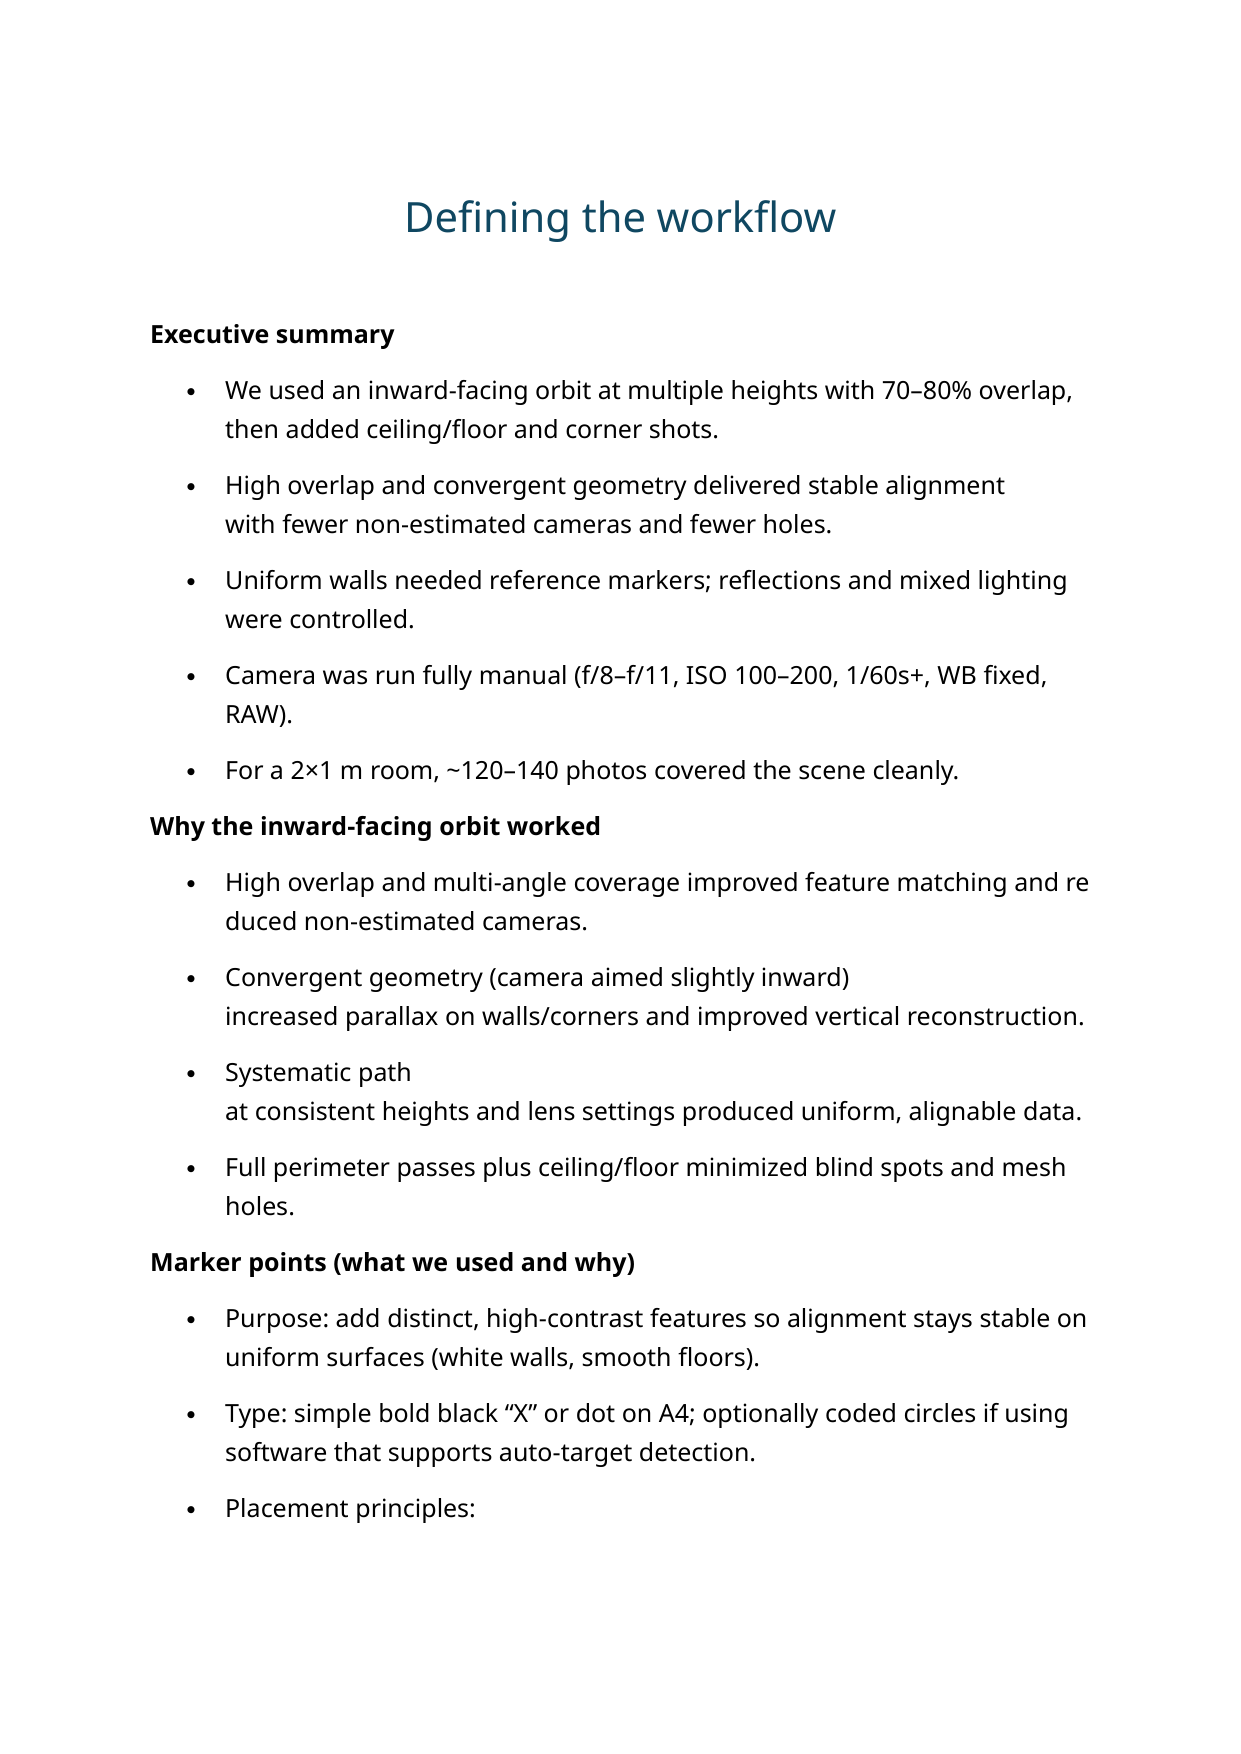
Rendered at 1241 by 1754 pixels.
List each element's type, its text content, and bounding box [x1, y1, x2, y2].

list Systematic path at consistent heights and lens settings produced uniform, alignable data. [187, 1054, 1090, 1128]
list For a 2×1 m room, ~120–140 photos covered the scene cleanly. [187, 753, 1090, 787]
list High overlap and convergent geometry delivered stable alignment with fewer non-estimated cameras and fewer holes. [187, 468, 1090, 541]
list High overlap and multi-angle coverage improved feature matching and reduced non-estimated cameras. [187, 864, 1090, 938]
text Executive summary [150, 317, 1090, 351]
list Camera was run fully manual (f/8–f/11, ISO 100–200, 1/60s+, WB fixed, RAW). [187, 658, 1090, 731]
text Why the inward-facing orbit worked [150, 808, 1090, 843]
list Purpose: add distinct, high-contrast features so alignment stays stable on uniform surfaces (white walls, smooth floors). [187, 1300, 1090, 1373]
list Full perimeter passes plus ceiling/floor minimized blind spots and mesh holes. [187, 1149, 1090, 1223]
list Type: simple bold black “X” or dot on A4; optionally coded circles if using software that supports auto-target detection. [187, 1395, 1090, 1468]
subtitle Defining the workflow [150, 187, 1090, 244]
list We used an inward-facing orbit at multiple heights with 70–80% overlap, then added ceiling/floor and corner shots. [187, 373, 1090, 446]
text Marker points (what we used and why) [150, 1244, 1090, 1278]
list Placement principles: [187, 1490, 1090, 1524]
list Convergent geometry (camera aimed slightly inward) increased parallax on walls/corners and improved vertical reconstruction. [187, 959, 1090, 1033]
list Uniform walls needed reference markers; reflections and mixed lighting were controlled. [187, 563, 1090, 636]
